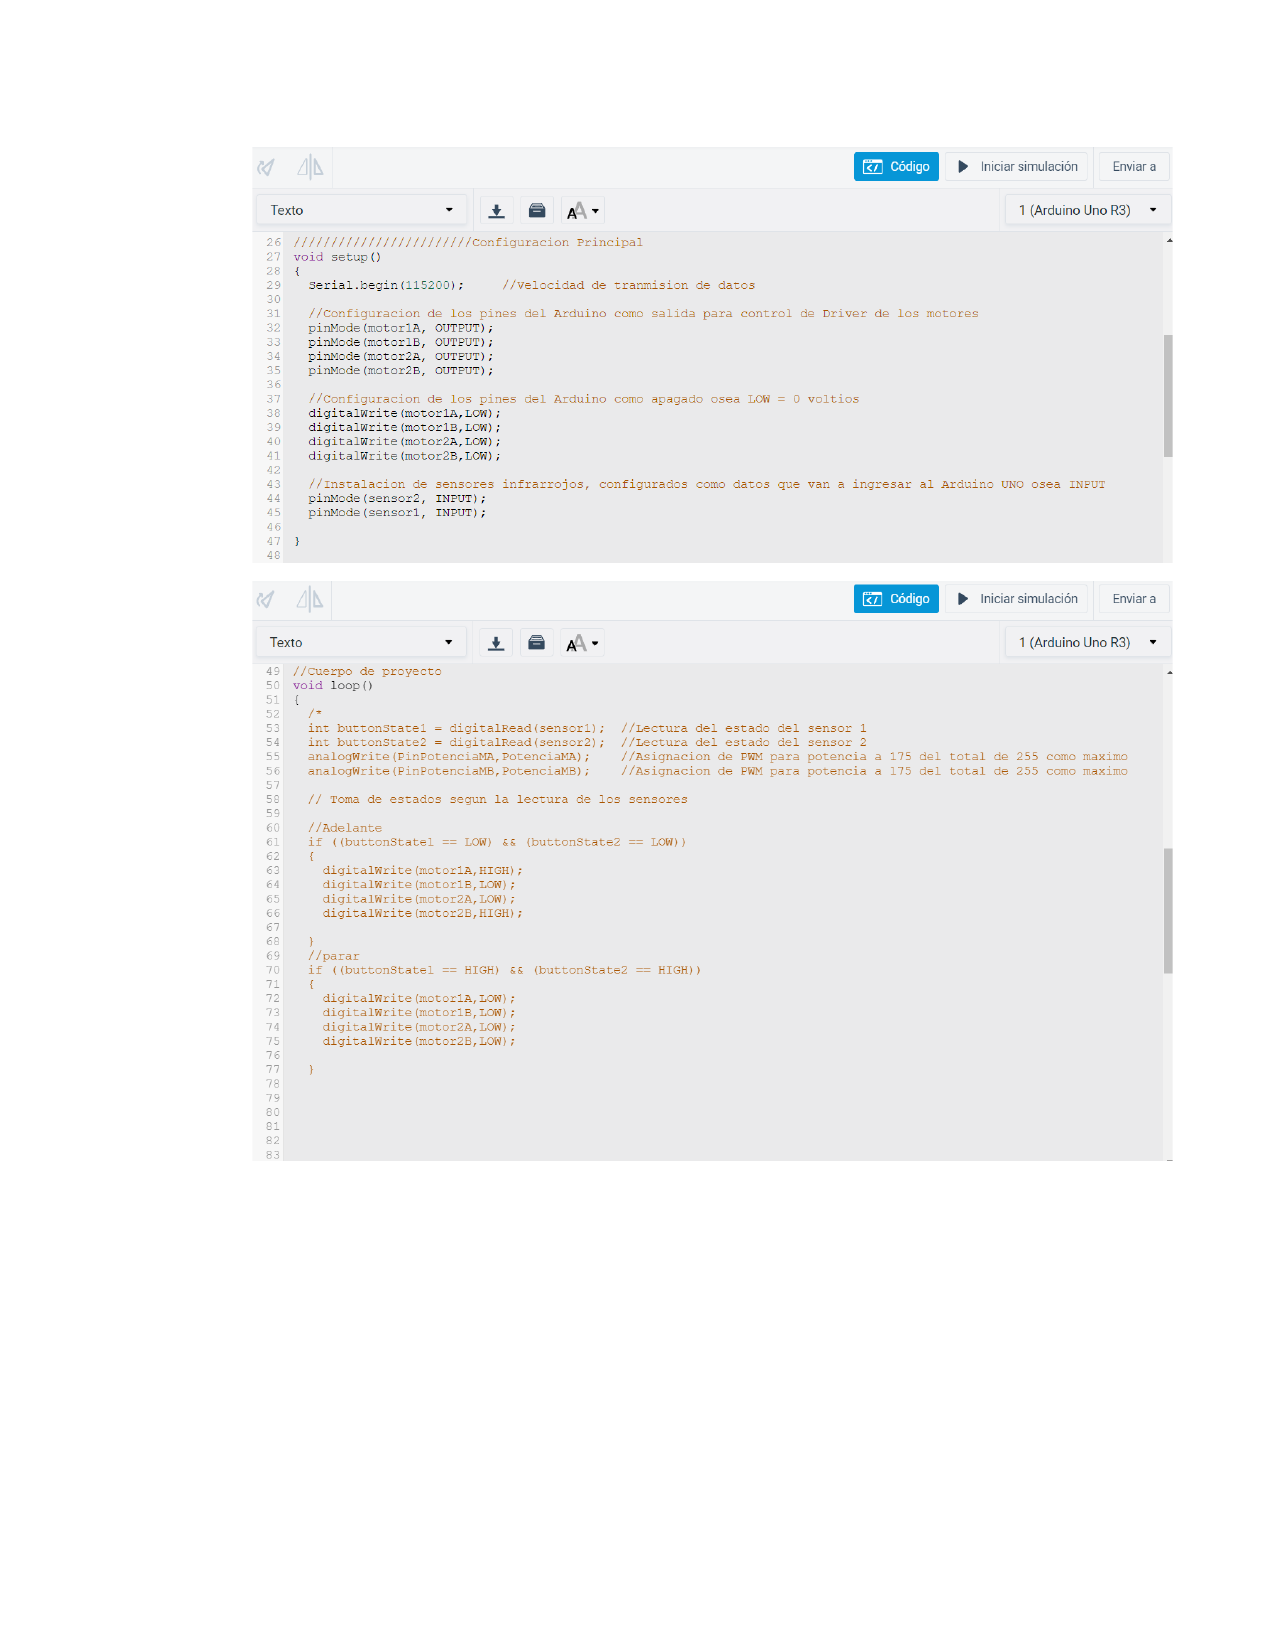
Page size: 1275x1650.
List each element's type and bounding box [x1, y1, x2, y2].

picture [252, 581, 1173, 1161]
picture [252, 147, 1173, 563]
